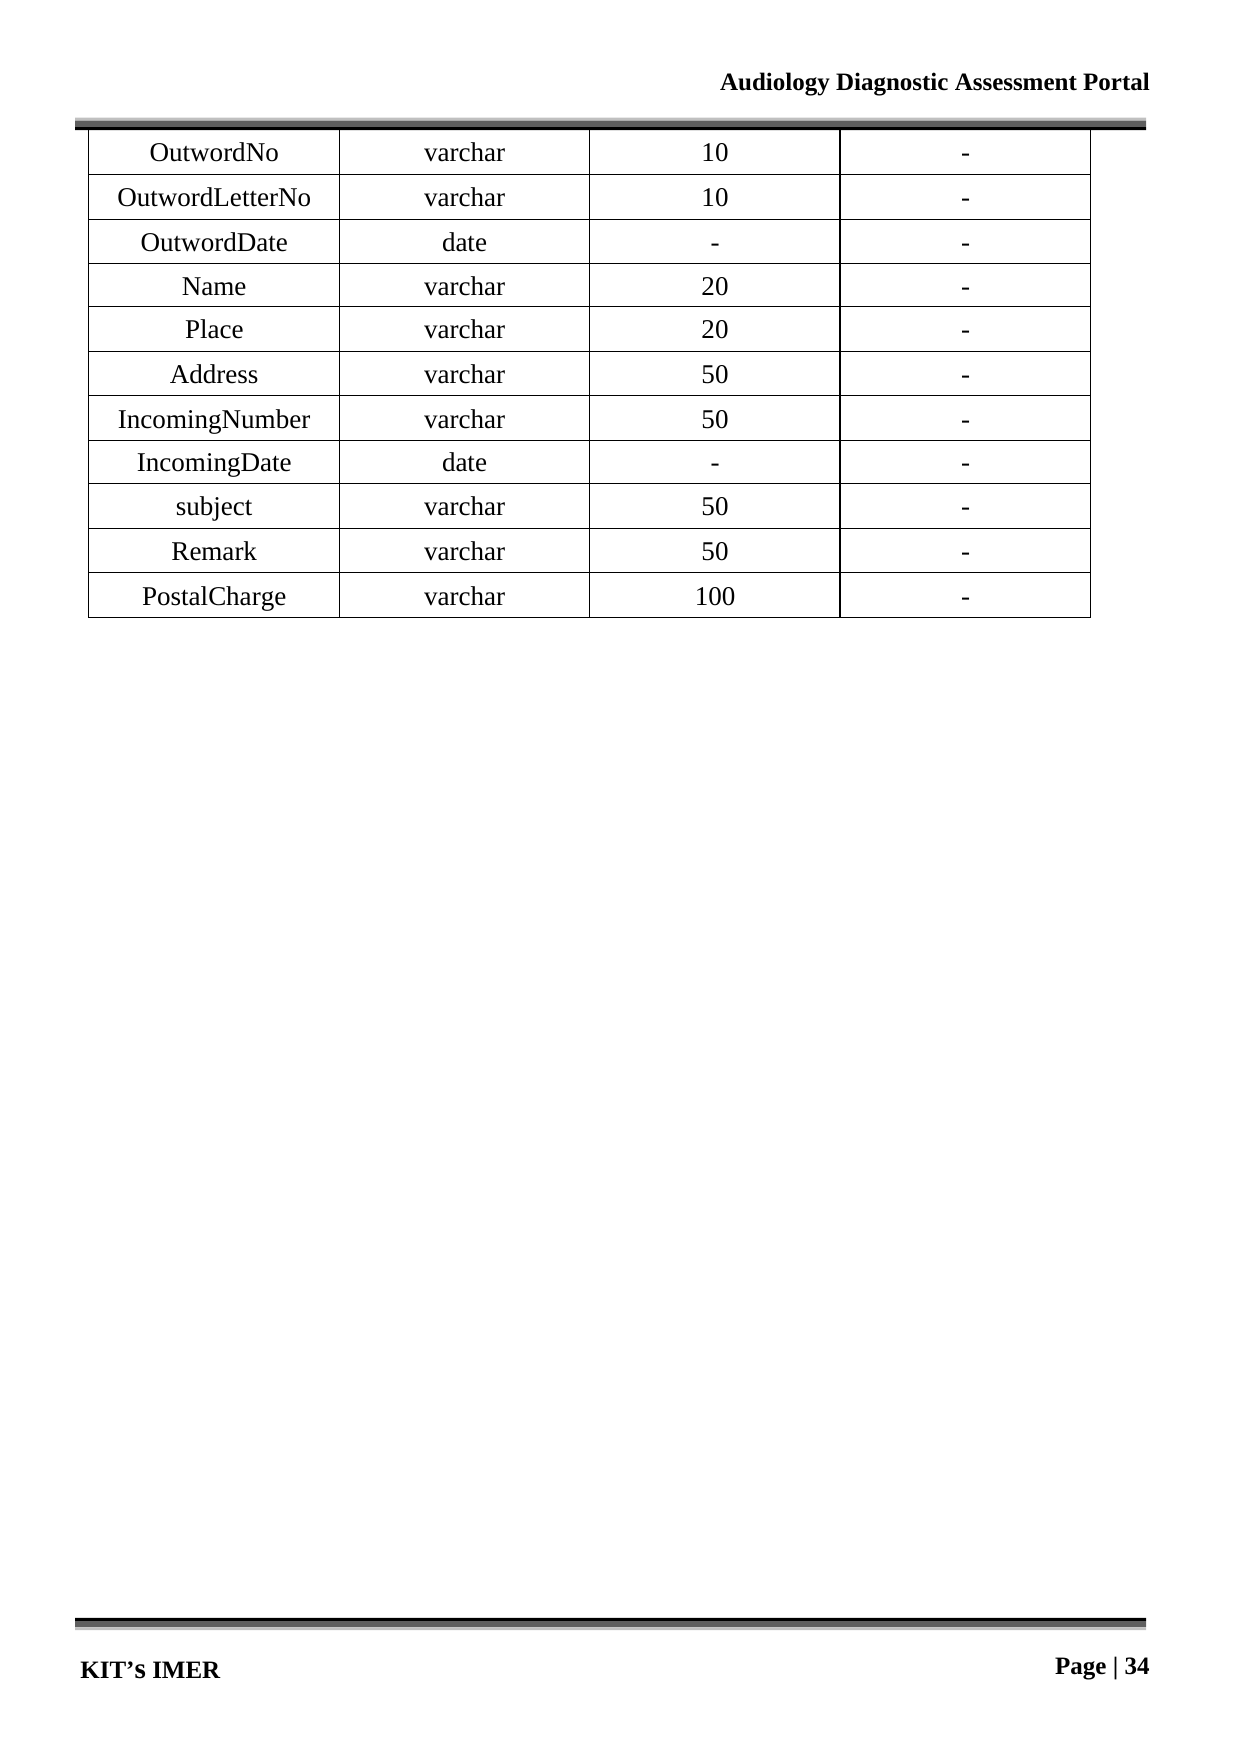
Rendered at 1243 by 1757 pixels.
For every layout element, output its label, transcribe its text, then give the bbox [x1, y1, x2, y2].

table_cell 20 [590, 264, 839, 306]
table_cell IncomingDate [89, 441, 339, 483]
table_cell - [841, 175, 1090, 218]
table_cell - [841, 307, 1090, 351]
table_cell - [841, 396, 1090, 440]
table_cell varchar [340, 529, 589, 572]
table_cell 50 [590, 352, 839, 395]
table_cell varchar [340, 307, 589, 351]
table_cell - [841, 220, 1090, 263]
table_cell date [340, 220, 589, 263]
table_cell 50 [590, 529, 839, 572]
table_cell - [841, 529, 1090, 572]
table_cell 100 [590, 573, 839, 617]
table_cell OutwordDate [89, 220, 339, 263]
table_cell varchar [340, 573, 589, 617]
table_cell - [590, 441, 839, 483]
table_cell 10 [590, 175, 839, 218]
table_cell - [841, 352, 1090, 395]
table_cell Address [89, 352, 339, 395]
table_cell varchar [340, 264, 589, 306]
table_cell 50 [590, 484, 839, 528]
table_cell - [841, 130, 1090, 174]
table_cell IncomingNumber [89, 396, 339, 440]
table_cell varchar [340, 175, 589, 218]
table_cell varchar [340, 396, 589, 440]
table_cell OutwordNo [89, 130, 339, 174]
table_cell 50 [590, 396, 839, 440]
table_cell Remark [89, 529, 339, 572]
table_cell - [841, 573, 1090, 617]
table_cell OutwordLetterNo [89, 175, 339, 218]
table_cell 10 [590, 130, 839, 174]
table_cell 20 [590, 307, 839, 351]
table_cell PostalCharge [89, 573, 339, 617]
table_cell - [841, 441, 1090, 483]
table_cell - [841, 264, 1090, 306]
table_cell varchar [340, 484, 589, 528]
table_cell date [340, 441, 589, 483]
table_cell varchar [340, 130, 589, 174]
table_cell Name [89, 264, 339, 306]
table_cell subject [89, 484, 339, 528]
table_cell varchar [340, 352, 589, 395]
table_cell Place [89, 307, 339, 351]
table_cell - [841, 484, 1090, 528]
table_cell - [590, 220, 839, 263]
